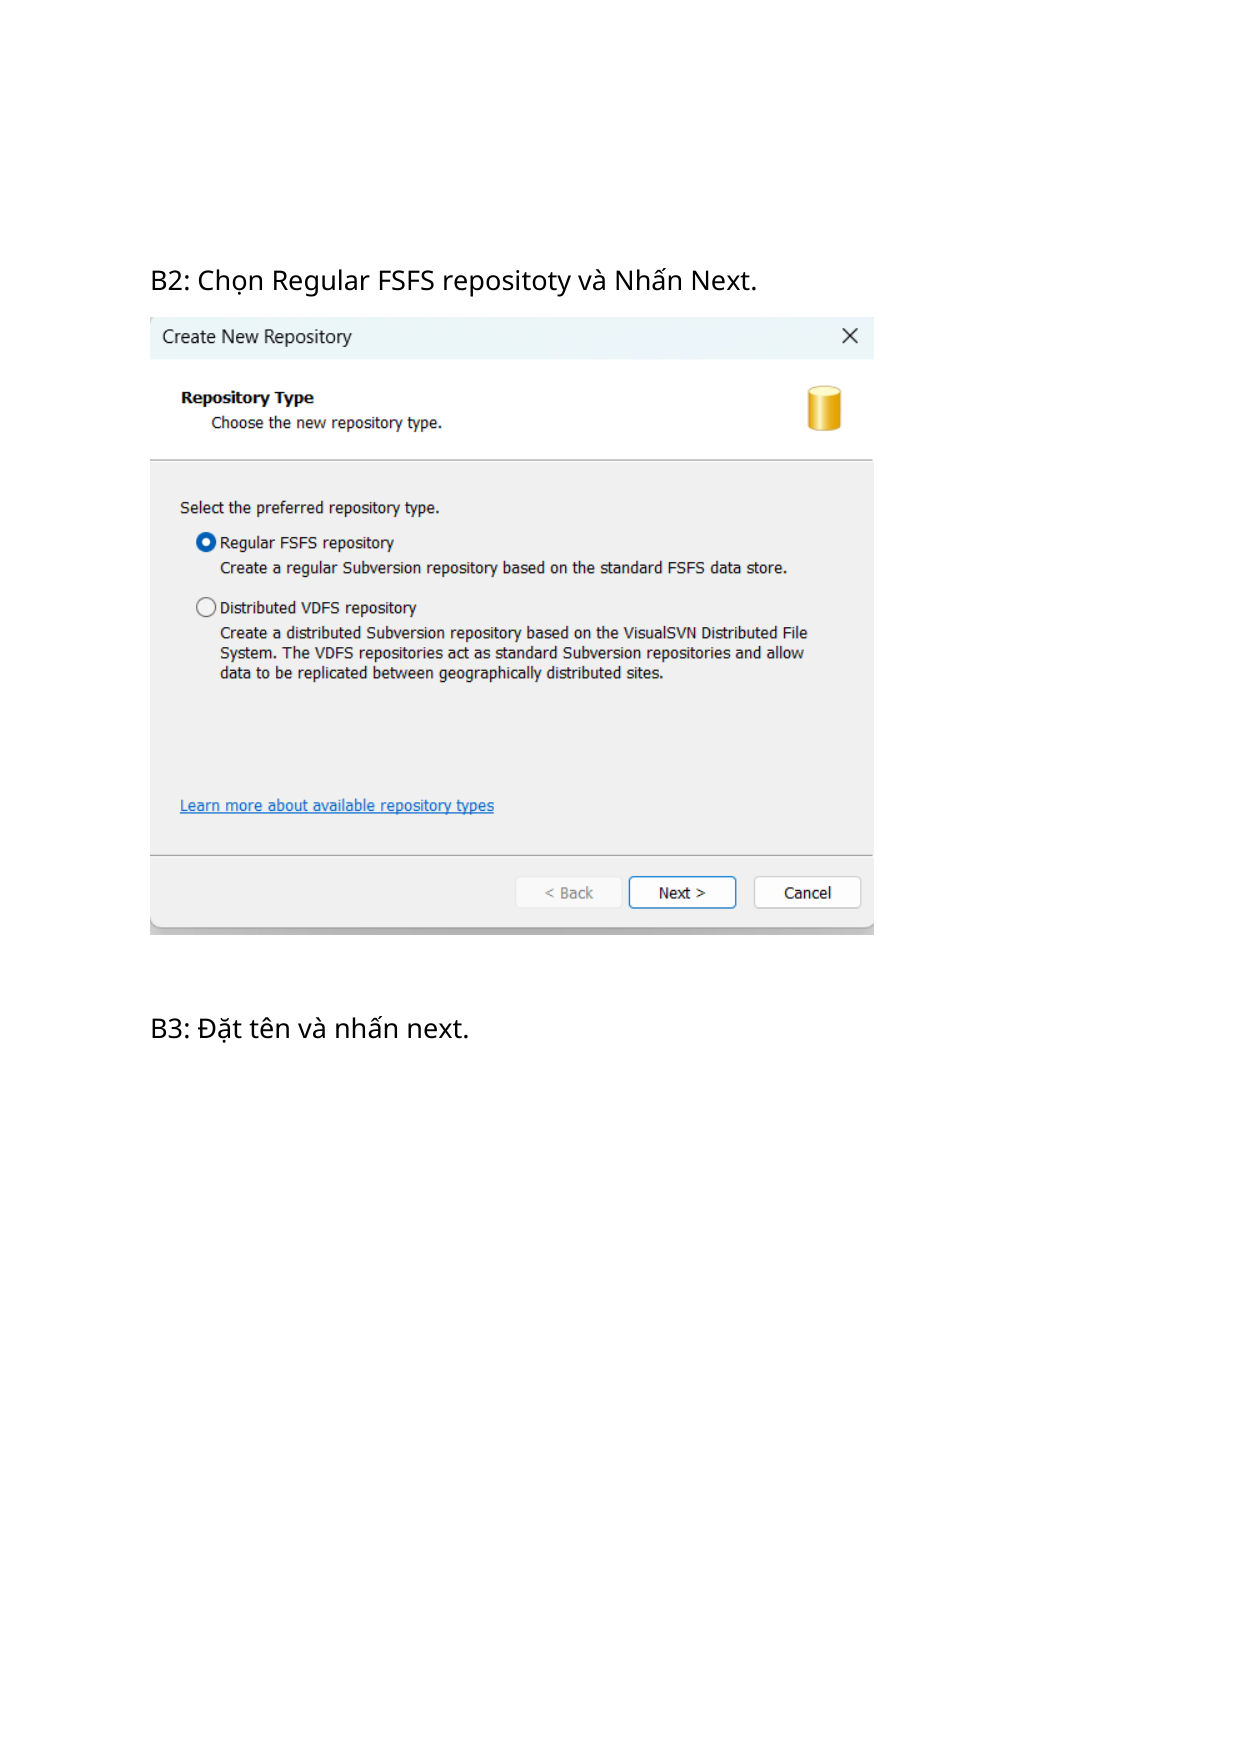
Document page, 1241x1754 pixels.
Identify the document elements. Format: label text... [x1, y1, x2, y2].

text B3: Đặt tên và nhấn next. [150, 1009, 1090, 1046]
text B2: Chọn Regular FSFS repositoty và Nhấn Next. [150, 261, 1090, 298]
picture [150, 317, 874, 935]
